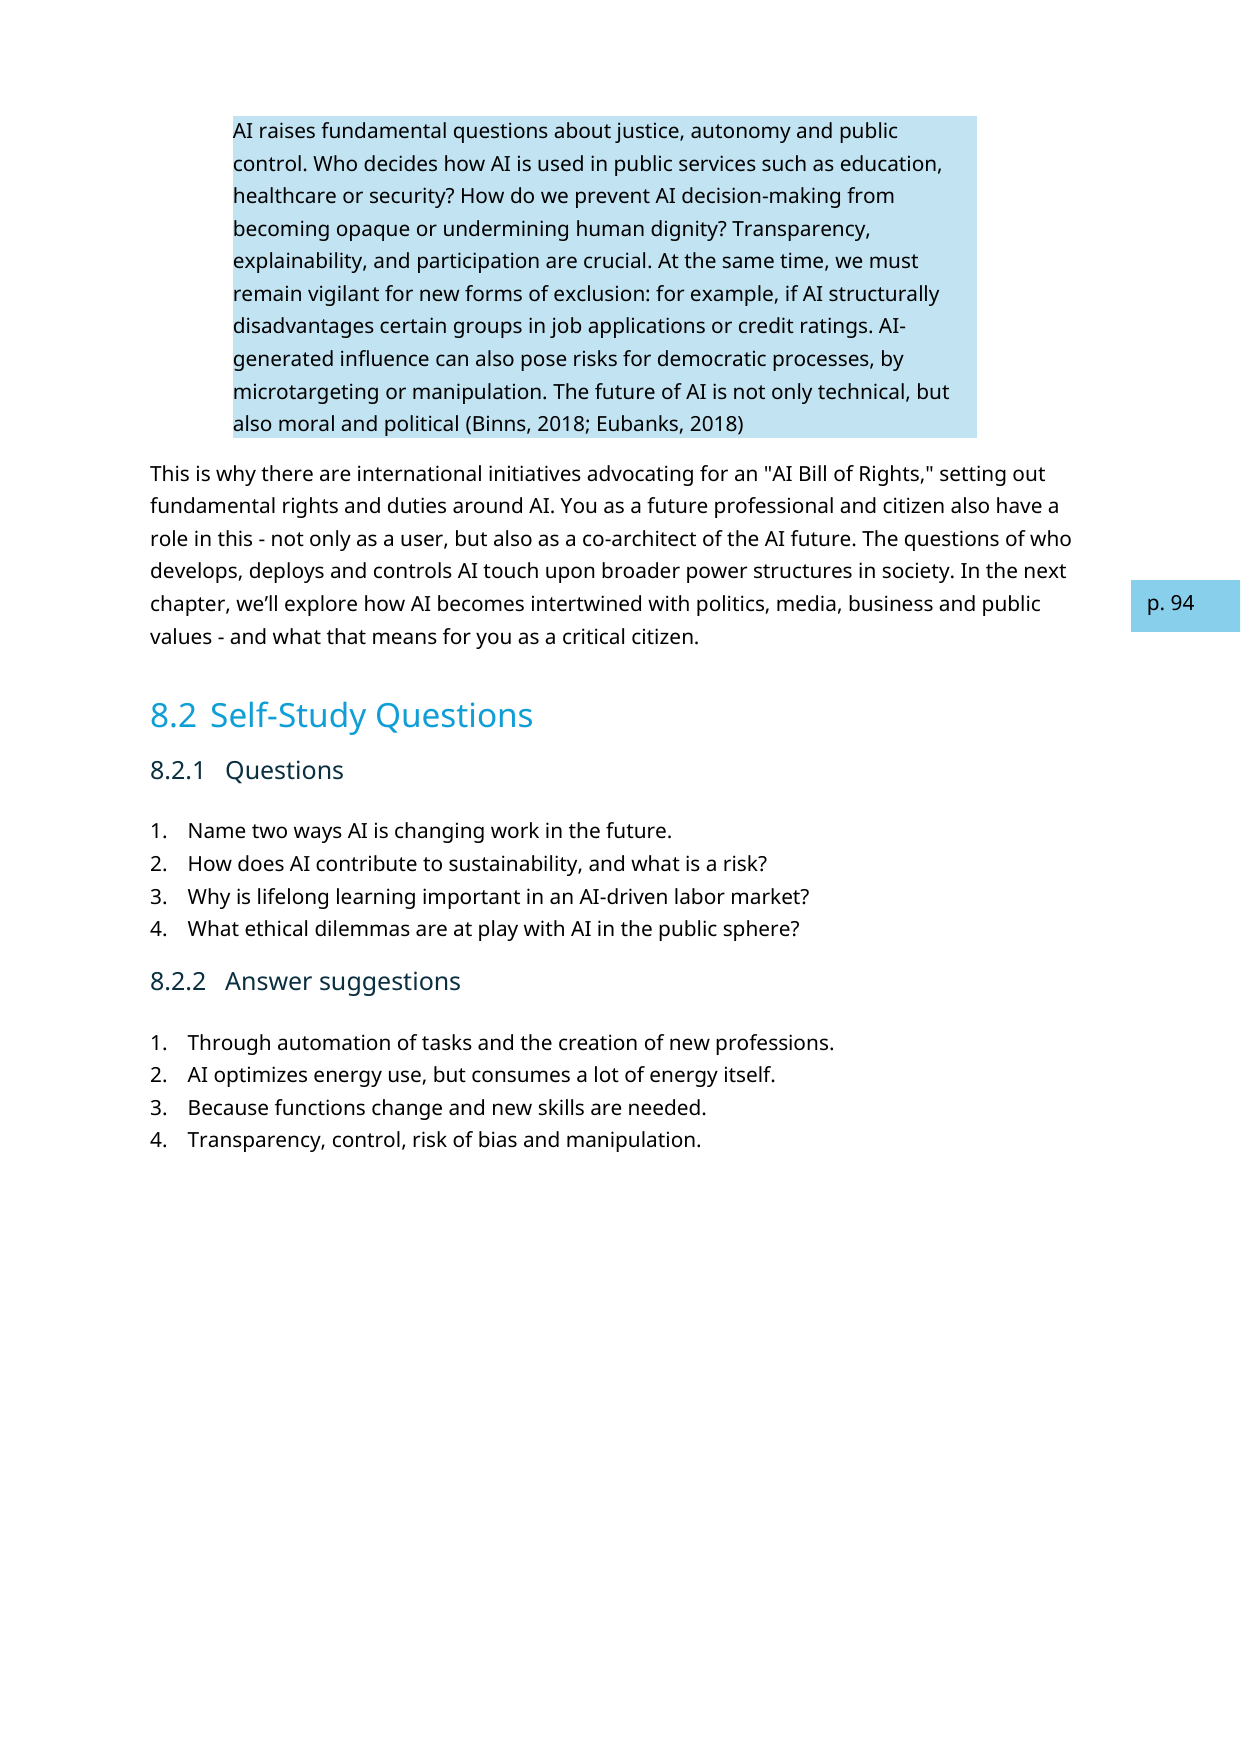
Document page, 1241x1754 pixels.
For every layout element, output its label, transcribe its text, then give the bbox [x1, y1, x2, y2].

list What ethical dilemmas are at play with AI in the public sphere? [150, 914, 1090, 943]
text This is why there are international initiatives advocating for an "AI Bill of Rights," setting out fundamental rights and duties around AI. You as a future professional and citizen also have a role in this - not only as a user, but also as a co-architect of the AI future. The questions of who develops, deploys and controls AI touch upon broader power structures in society. In the next chapter, we’ll explore how AI becomes intertwined with politics, media, business and public values - and what that means for you as a critical citizen. [150, 459, 1090, 650]
list AI optimizes energy use, but consumes a lot of energy itself. [150, 1060, 1090, 1089]
list How does AI contribute to sustainability, and what is a risk? [150, 849, 1090, 878]
subtitle Answer suggestions [150, 964, 1090, 998]
list Through automation of tasks and the creation of new professions. [150, 1028, 1090, 1056]
subtitle Self-Study Questions [150, 692, 1090, 737]
list Transparency, control, risk of bias and manipulation. [150, 1126, 1090, 1154]
list Name two ways AI is changing work in the future. [150, 817, 1090, 845]
list Because functions change and new skills are needed. [150, 1093, 1090, 1121]
subtitle Questions [150, 752, 1090, 786]
text AI raises fundamental questions about justice, autonomy and public control. Who decides how AI is used in public services such as education, healthcare or security? How do we prevent AI decision-making from becoming opaque or undermining human dignity? Transparency, explainability, and participation are crucial. At the same time, we must remain vigilant for new forms of exclusion: for example, if AI structurally disadvantages certain groups in job applications or credit ratings. AI-generated influence can also pose risks for democratic processes, by microtargeting or manipulation. The future of AI is not only technical, but also moral and political (Binns, 2018; Eubanks, 2018) [233, 116, 977, 438]
list Why is lifelong learning important in an AI-driven labor market? [150, 882, 1090, 910]
